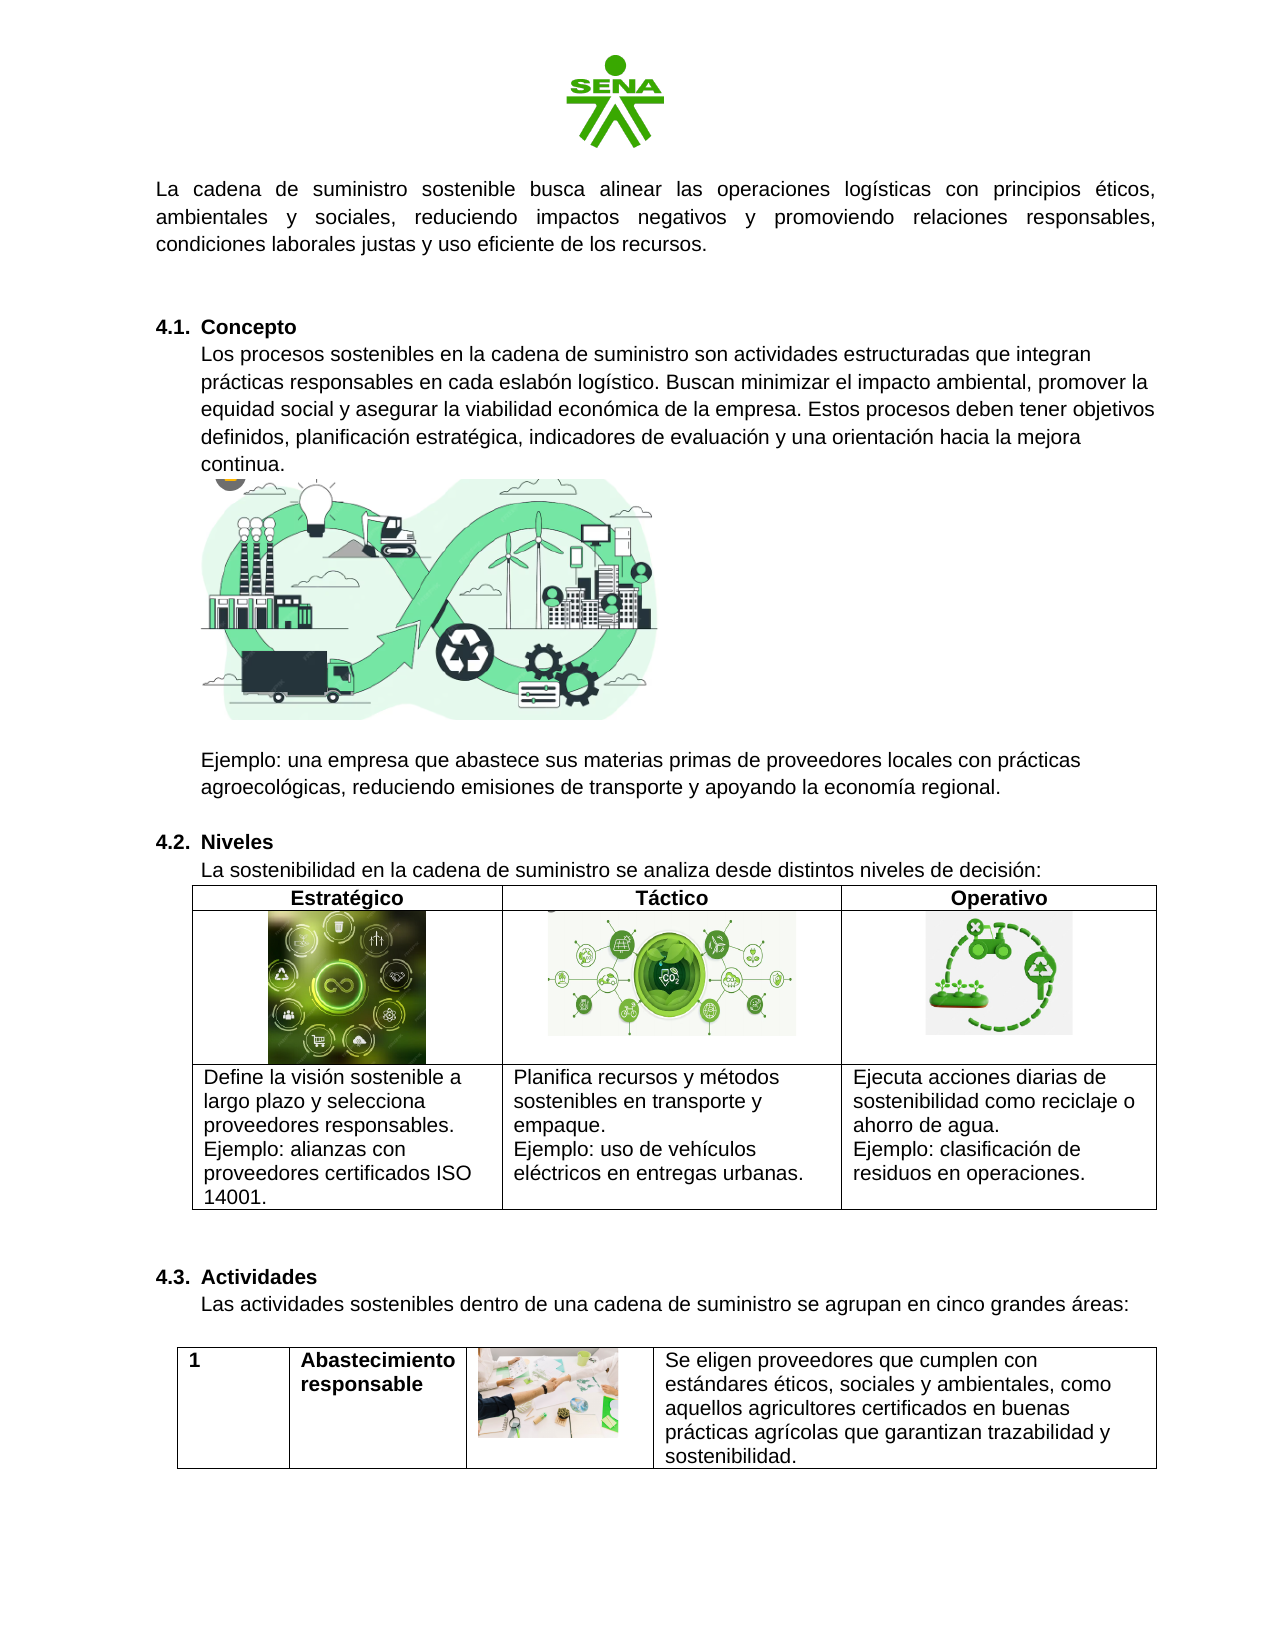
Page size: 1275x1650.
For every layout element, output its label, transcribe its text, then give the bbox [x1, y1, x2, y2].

table_cell [426, 911, 502, 1064]
picture [547, 911, 797, 1036]
list Actividades [156, 1265, 1157, 1289]
table_header Estratégico [193, 886, 502, 910]
picture [478, 1348, 619, 1438]
picture [268, 911, 426, 1064]
list Los procesos sostenibles en la cadena de suministro son actividades estructuradas que integran prácticas responsables en cada eslabón logístico. Buscan minimizar el impacto ambiental, promover la equidad social y asegurar la viabilidad económica de la empresa. Estos procesos deben tener objetivos definidos, planificación estratégica, indicadores de evaluación y una orientación hacia la mejora continua. [201, 342, 1157, 476]
list Ejemplo: una empresa que abastece sus materias primas de proveedores locales con prácticas agroecológicas, reduciendo emisiones de transporte y apoyando la economía regional. [201, 747, 1157, 799]
list La sostenibilidad en la cadena de suministro se analiza desde distintos niveles de decisión: [201, 857, 1157, 881]
table_cell [503, 911, 841, 1064]
table_header Abastecimiento responsable [290, 1348, 466, 1468]
table_header Se eligen proveedores que cumplen con estándares éticos, sociales y ambientales, como aquellos agricultores certificados en buenas prácticas agrícolas que garantizan trazabilidad y sostenibilidad. [654, 1348, 1156, 1468]
table_cell Ejecuta acciones diarias de sostenibilidad como reciclaje o ahorro de agua. Ejemplo: clasificación de residuos en operaciones. [842, 1065, 1156, 1209]
list Niveles [156, 830, 1157, 854]
picture [200, 479, 665, 720]
list La cadena de suministro sostenible busca alinear las operaciones logísticas con principios éticos, ambientales y sociales, reduciendo impactos negativos y promoviendo relaciones responsables, condiciones laborales justas y uso eficiente de los recursos. [156, 177, 1157, 256]
table_cell Define la visión sostenible a largo plazo y selecciona proveedores responsables. Ejemplo: alianzas con proveedores certificados ISO 14001. [193, 1065, 502, 1209]
list Las actividades sostenibles dentro de una cadena de suministro se agrupan en cinco grandes áreas: [201, 1292, 1157, 1316]
list Concepto [156, 315, 1157, 339]
table_header [467, 1348, 653, 1468]
table_header Táctico [503, 886, 841, 910]
picture [566, 55, 664, 148]
table_header 1 [178, 1348, 289, 1468]
table_header Operativo [842, 886, 1156, 910]
table_cell [842, 911, 1156, 1064]
picture [925, 911, 1073, 1035]
table_cell [193, 911, 268, 1064]
table_cell Planifica recursos y métodos sostenibles en transporte y empaque. Ejemplo: uso de vehículos eléctricos en entregas urbanas. [503, 1065, 841, 1209]
